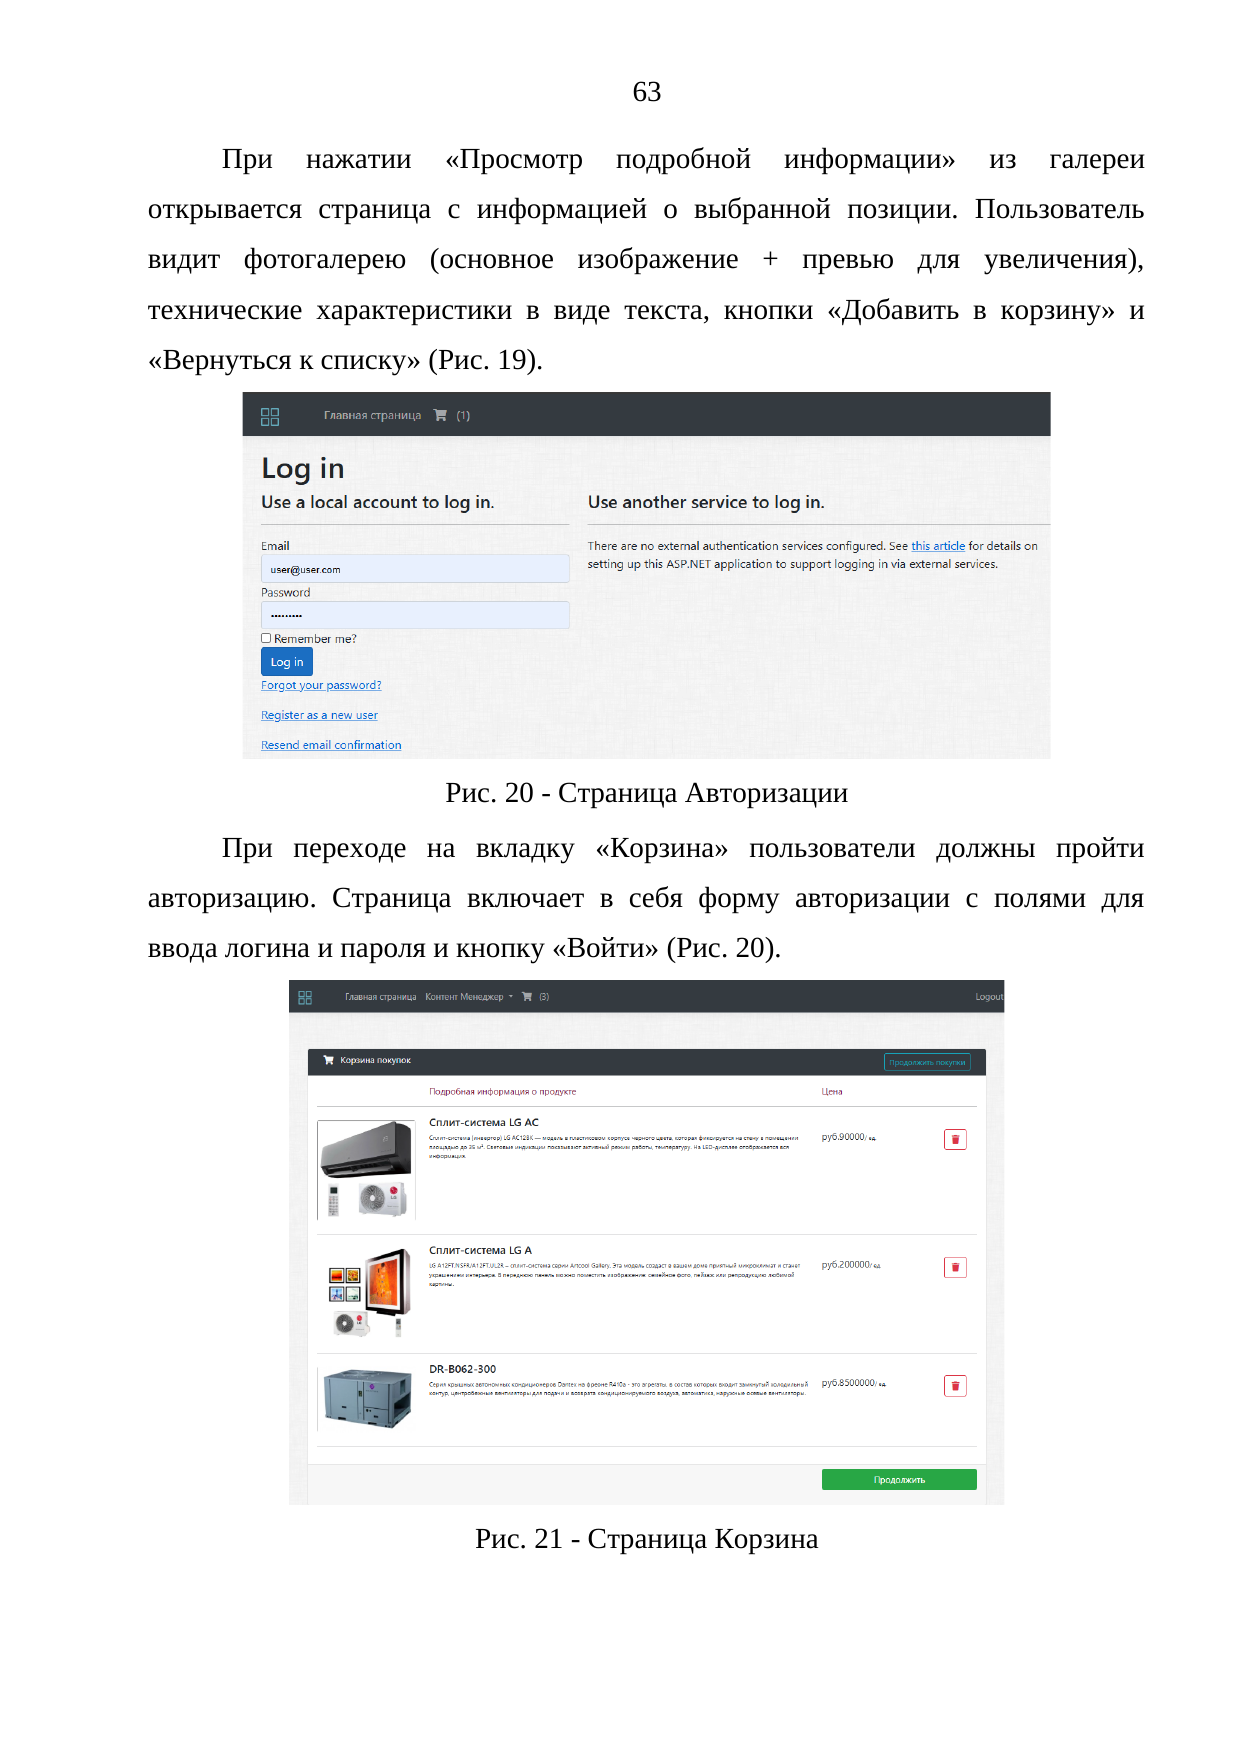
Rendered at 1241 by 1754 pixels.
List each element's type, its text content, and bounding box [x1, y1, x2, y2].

text Рис. 21 - Страница Корзина [148, 1521, 1146, 1555]
text При переходе на вкладку «Корзина» пользователи должны пройти авторизацию. Страница включает в себя форму авторизации с полями для ввода логина и пароля и кнопку «Войти» (Рис. 20). [148, 830, 1146, 964]
picture [289, 980, 1005, 1505]
text Рис. 20 - Страница Авторизации [148, 776, 1146, 809]
text При нажатии «Просмотр подробной информации» из галереи открывается страница с информацией о выбранной позиции. Пользователь видит фотогалерею (основное изображение + превью для увеличения), технические характеристики в виде текста, кнопки «Добавить в корзину» и «Вернуться к списку» (Рис. 19). [148, 141, 1146, 376]
picture [242, 392, 1051, 759]
